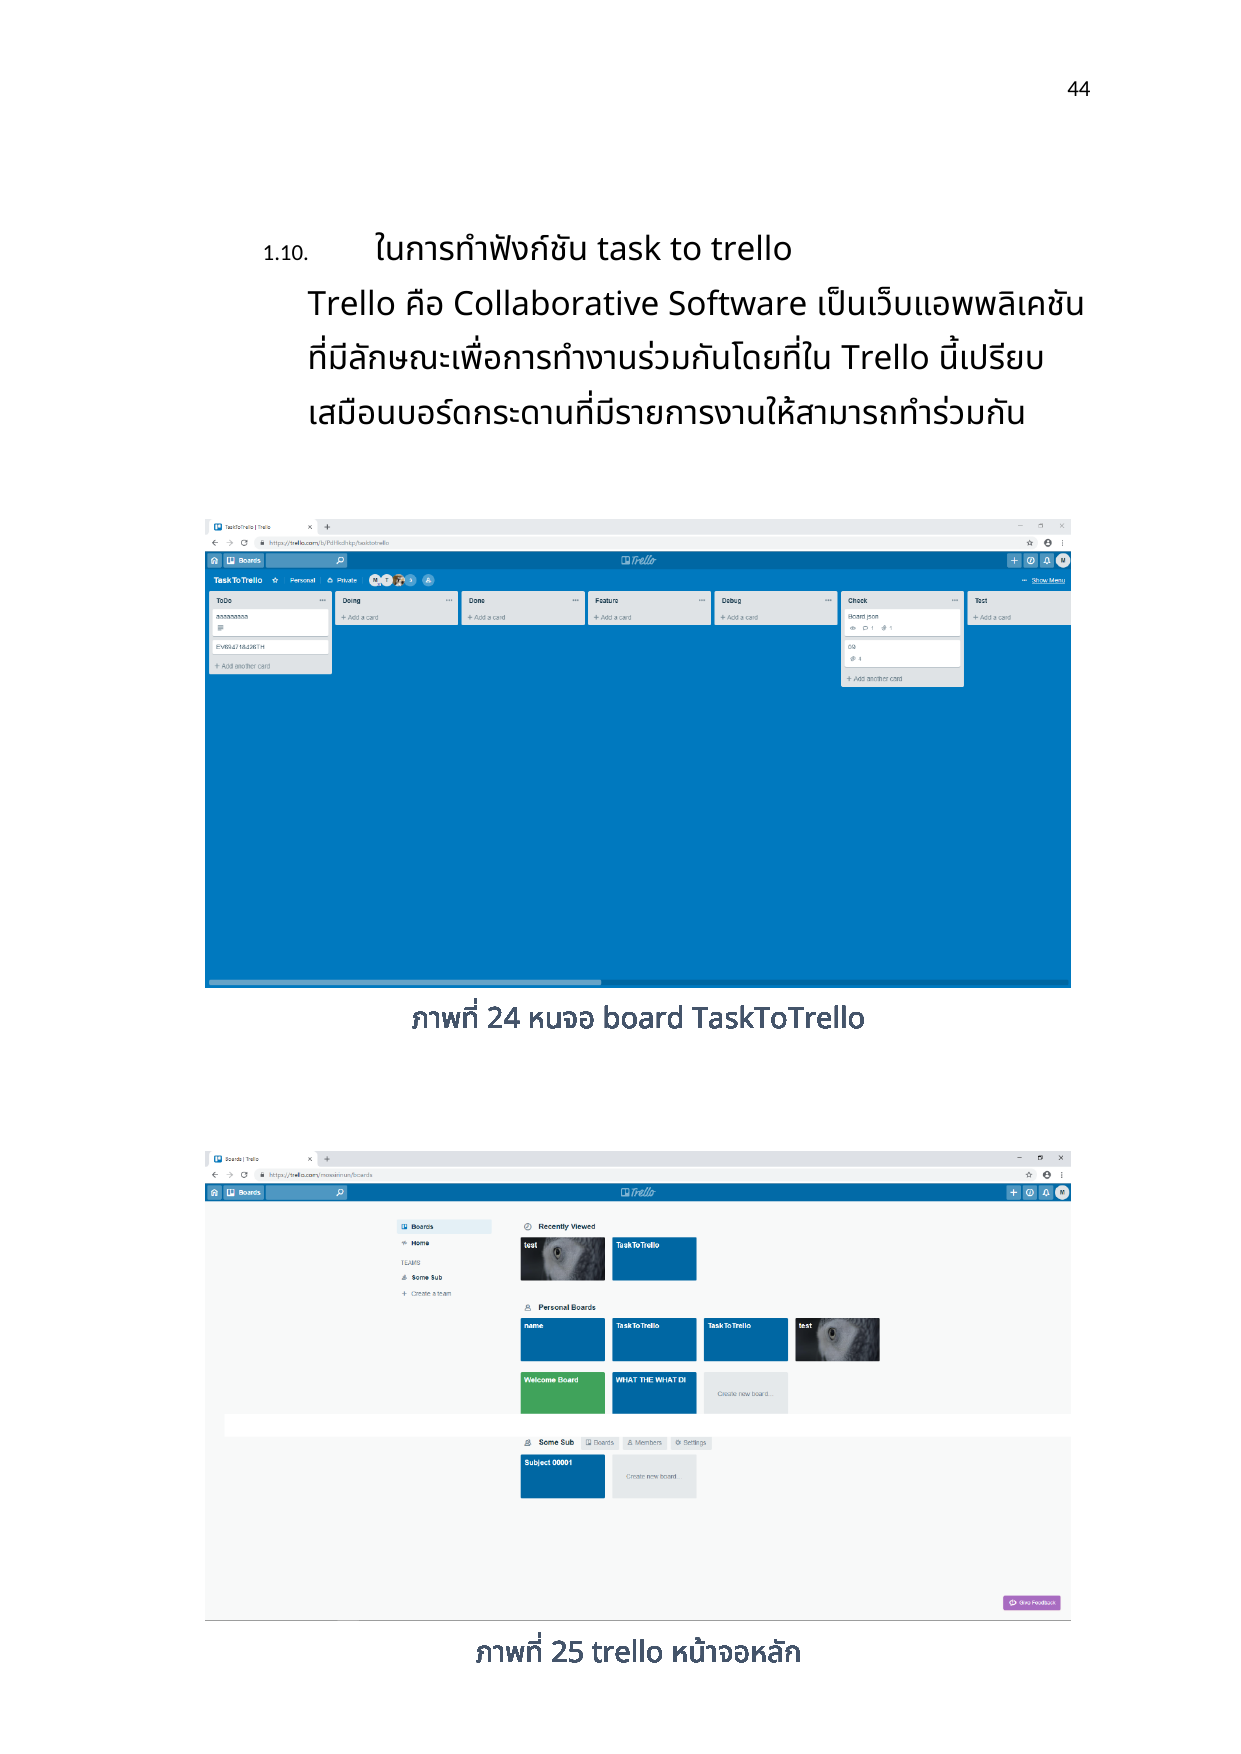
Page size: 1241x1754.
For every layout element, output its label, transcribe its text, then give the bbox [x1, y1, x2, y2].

picture [205, 1151, 1071, 1621]
list Trello คือ Collaborative Software เป็นเว็บแอพพลิเคชันที่มีลักษณะเพื่อการทำงานร่วมกันโดยที่ใน Trello นี้เปรียบเสมือนบอร์ดกระดานที่มีรายการงานให้สามารถทำร่วมกัน [307, 279, 1090, 439]
picture [205, 519, 1071, 988]
list ในการทำฟังก์ชัน task to trello [262, 225, 1090, 276]
